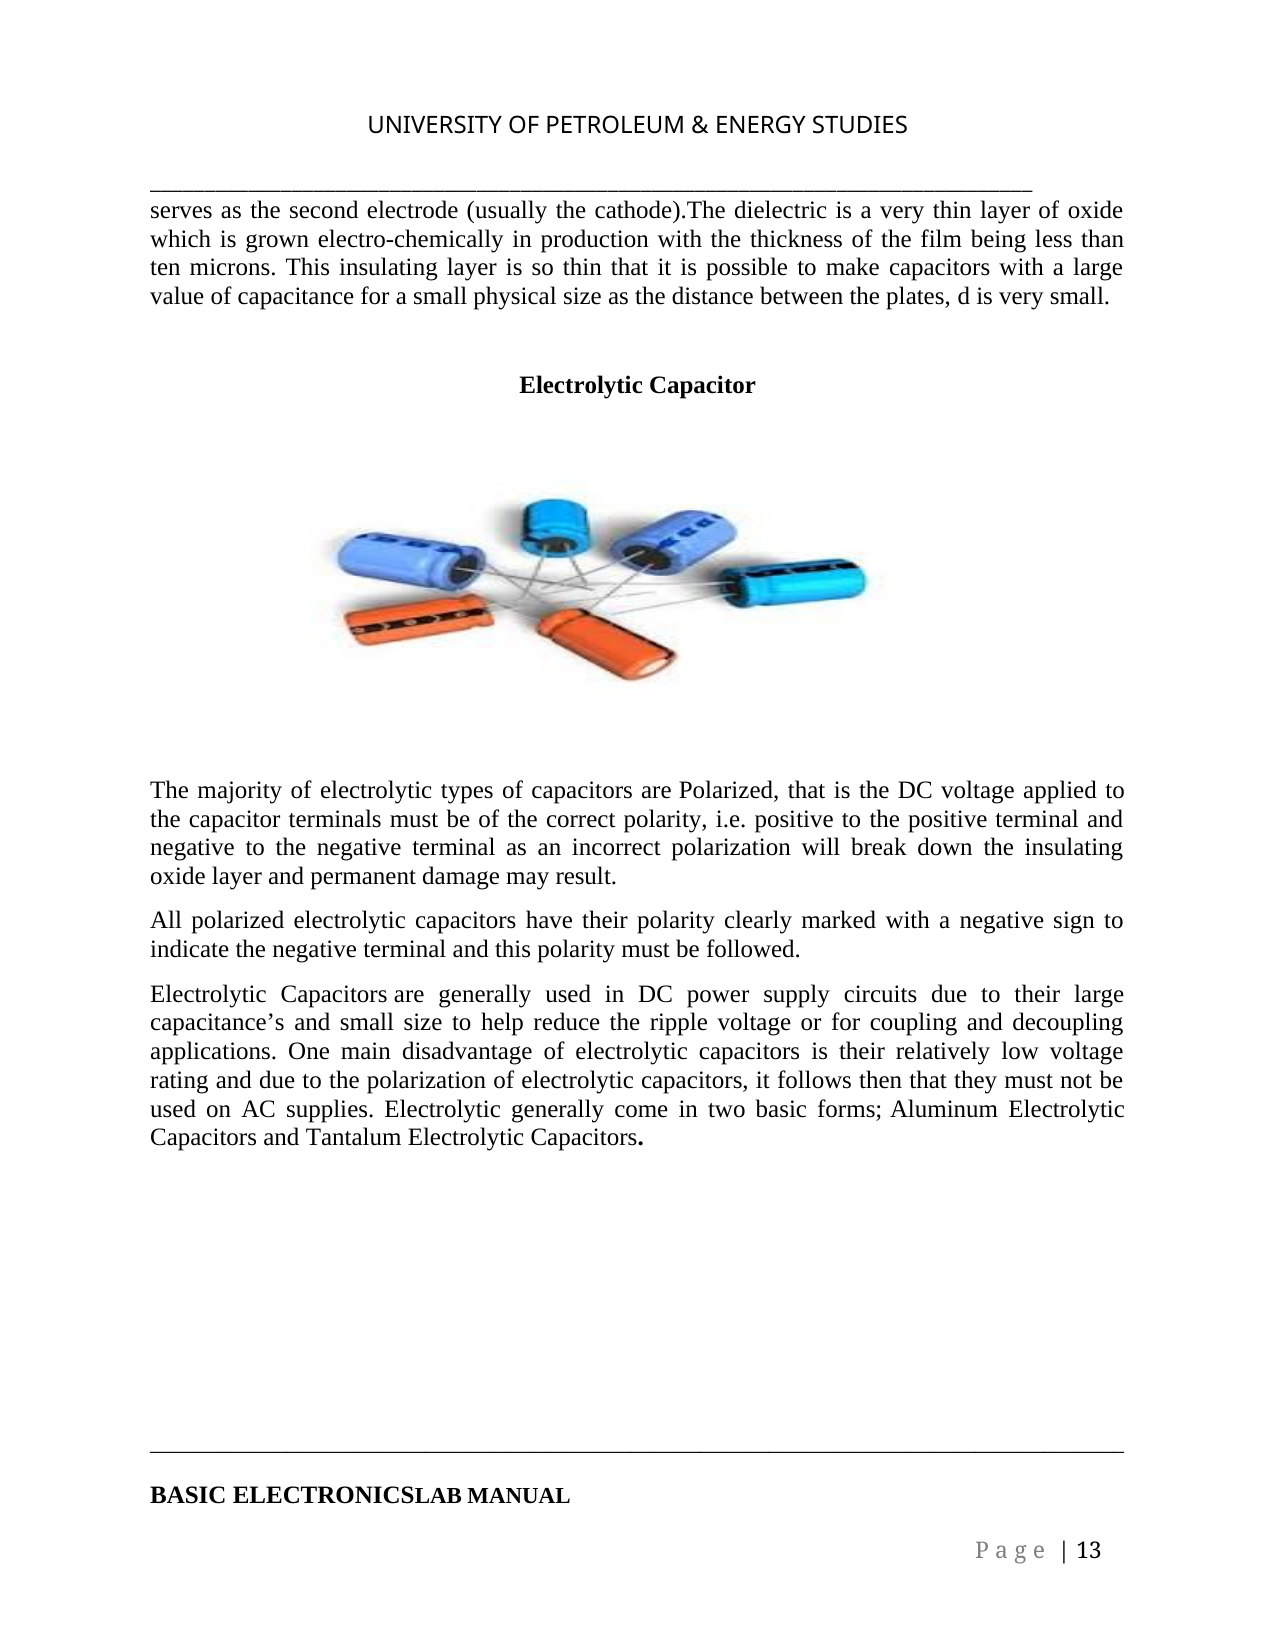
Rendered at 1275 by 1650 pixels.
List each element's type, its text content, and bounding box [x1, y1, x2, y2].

text Electrolytic Capacitors are generally used in DC power supply circuits due to their large capacitance’s and small size to help reduce the ripple voltage or for coupling and decoupling applications. One main disadvantage of electrolytic capacitors is their relatively low voltage rating and due to the polarization of electrolytic capacitors, it follows then that they must not be used on AC supplies. Electrolytic generally come in two basic forms; Aluminum Electrolytic Capacitors and Tantalum Electrolytic Capacitors. [150, 979, 1125, 1151]
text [150, 195, 1125, 310]
picture [311, 433, 889, 731]
text Electrolytic Capacitor [150, 370, 1125, 399]
text All polarized electrolytic capacitors have their polarity clearly marked with a negative sign to indicate the negative terminal and this polarity must be followed. [150, 906, 1125, 963]
text The majority of electrolytic types of capacitors are Polarized, that is the DC voltage applied to the capacitor terminals must be of the correct polarity, i.e. positive to the positive terminal and negative to the negative terminal as an incorrect polarization will break down the insulating oxide layer and permanent damage may result. [150, 775, 1125, 890]
